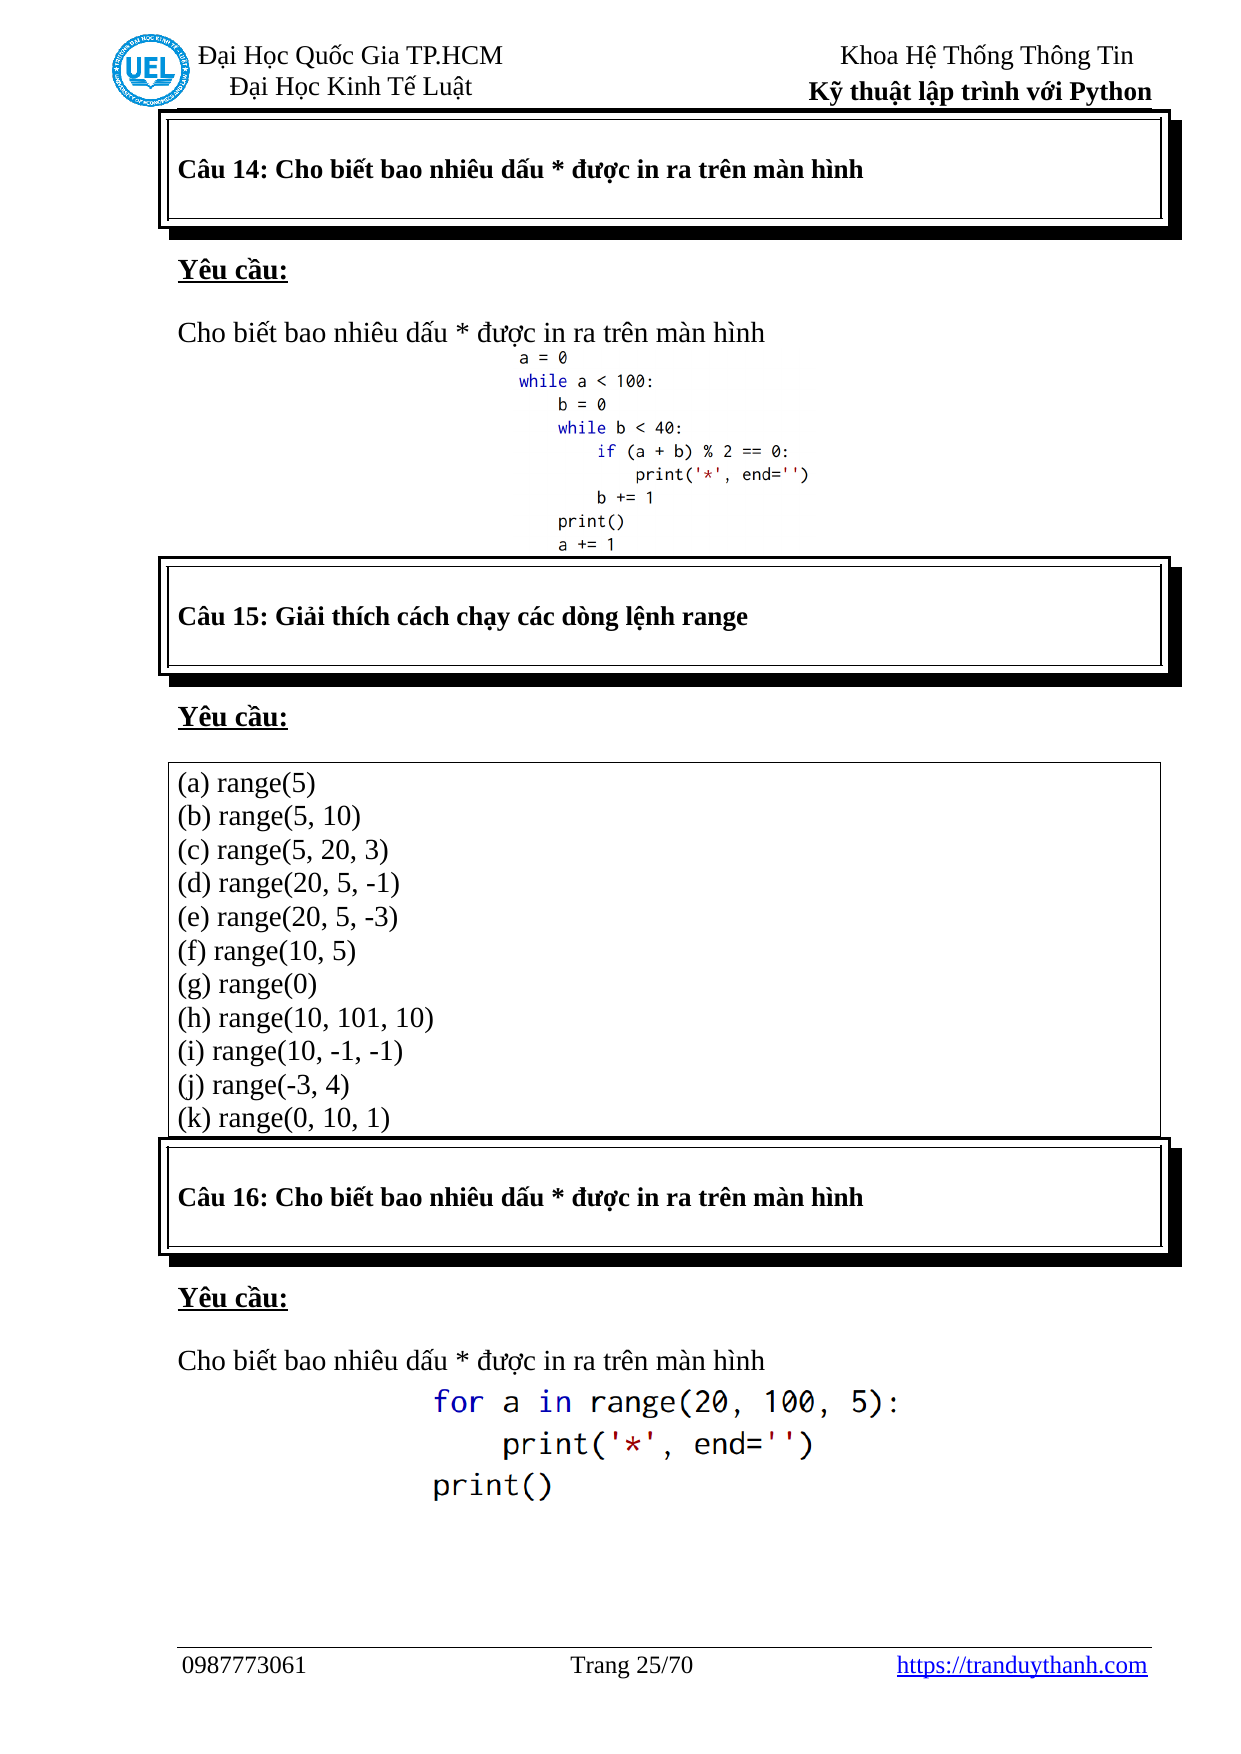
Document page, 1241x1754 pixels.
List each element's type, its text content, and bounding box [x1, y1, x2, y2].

text Yêu cầu: [177, 252, 1152, 286]
text Câu 16: Cho biết bao nhiêu dấu * được in ra trên màn hình [177, 1181, 1152, 1212]
picture [111, 33, 191, 108]
text (k) range(0, 10, 1) [169, 1097, 1160, 1136]
text Cho biết bao nhiêu dấu * được in ra trên màn hình [177, 1343, 1152, 1376]
text (a) range(5) [169, 763, 1160, 798]
text (f) range(10, 5) [177, 933, 1152, 966]
text Câu 14: Cho biết bao nhiêu dấu * được in ra trên màn hình [177, 153, 1152, 184]
text (g) range(0) [177, 966, 1152, 1000]
text Yêu cầu: [177, 699, 1152, 733]
text (d) range(20, 5, -1) [177, 866, 1152, 899]
text (b) range(5, 10) [177, 798, 1152, 832]
text (i) range(10, -1, -1) [177, 1033, 1152, 1067]
picture [122, 42, 181, 98]
text Yêu cầu: [177, 1280, 1152, 1313]
text (c) range(5, 20, 3) [177, 832, 1152, 866]
text (j) range(-3, 4) [177, 1067, 1152, 1097]
text (e) range(20, 5, -3) [177, 899, 1152, 933]
picture [512, 348, 817, 556]
picture [428, 1376, 901, 1501]
text Cho biết bao nhiêu dấu * được in ra trên màn hình [177, 315, 1152, 348]
text (h) range(10, 101, 10) [177, 1000, 1152, 1033]
text Câu 15: Giải thích cách chạy các dòng lệnh range [177, 600, 1152, 631]
